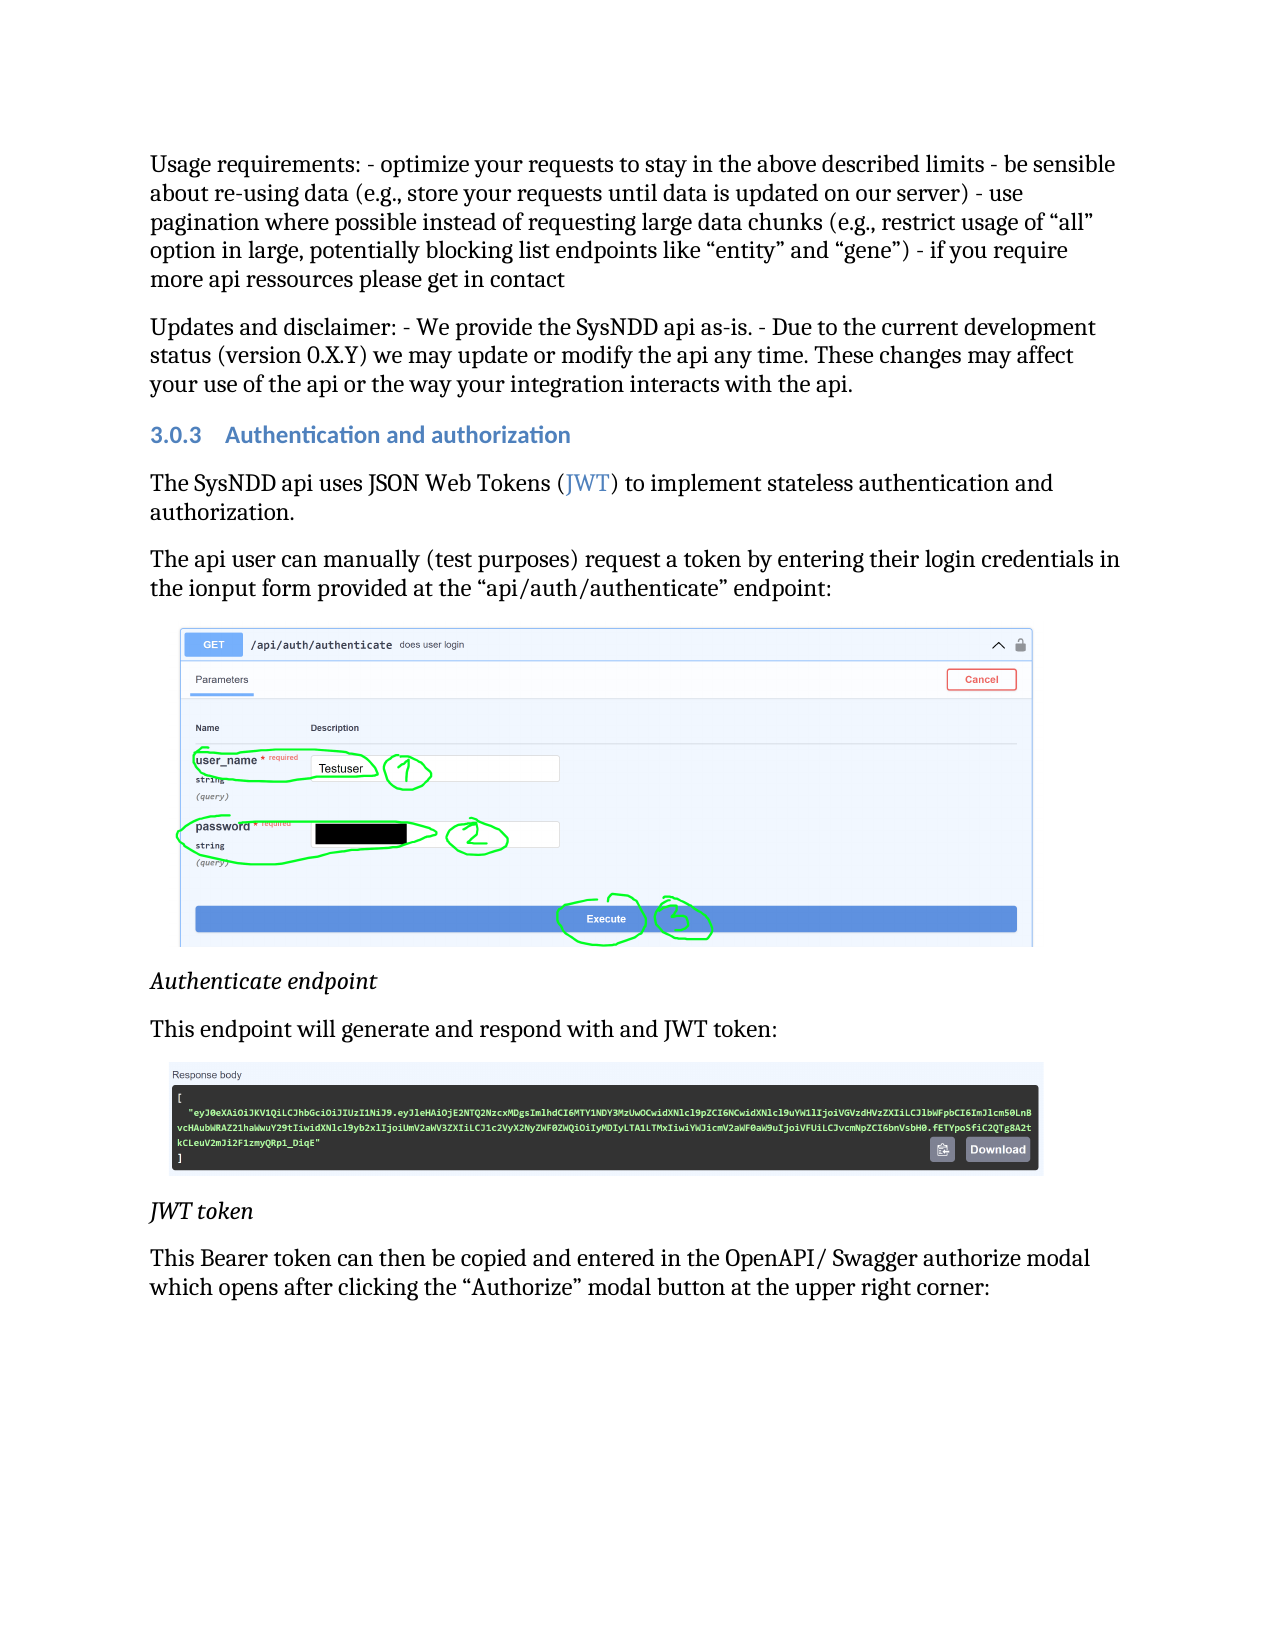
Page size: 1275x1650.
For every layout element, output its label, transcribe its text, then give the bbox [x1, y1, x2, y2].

picture [168, 1062, 1044, 1176]
subtitle 3.0.3 Authentication and authorization [150, 419, 1125, 450]
text This endpoint will generate and respond with and JWT token: [150, 1015, 1125, 1043]
picture [168, 621, 1044, 947]
text Updates and disclaimer: - We provide the SysNDD api as-is. - Due to the current development status (version 0.X.Y) we may update or modify the api any time. These changes may affect your use of the api or the way your integration interacts with the api. [150, 312, 1125, 399]
text This Bearer token can then be copied and entered in the OpenAPI/ Swagger authorize modal which opens after clicking the “Authorize” modal button at the upper right corner: [150, 1244, 1125, 1302]
text Authenticate endpoint [150, 967, 1125, 996]
text The SysNDD api uses JSON Web Tokens (JWT) to implement stateless authentication and authorization. [150, 469, 1125, 526]
text JWT token [150, 1197, 1125, 1226]
text The api user can manually (test purposes) request a token by entering their login credentials in the ionput form provided at the “api/auth/authenticate” endpoint: [150, 545, 1125, 603]
text Usage requirements: - optimize your requests to stay in the above described limits - be sensible about re-using data (e.g., store your requests until data is updated on our server) - use pagination where possible instead of requesting large data chunks (e.g., restrict usage of “all” option in large, potentially blocking list endpoints like “entity” and “gene”) - if you require more api ressources please get in contact [150, 150, 1125, 294]
